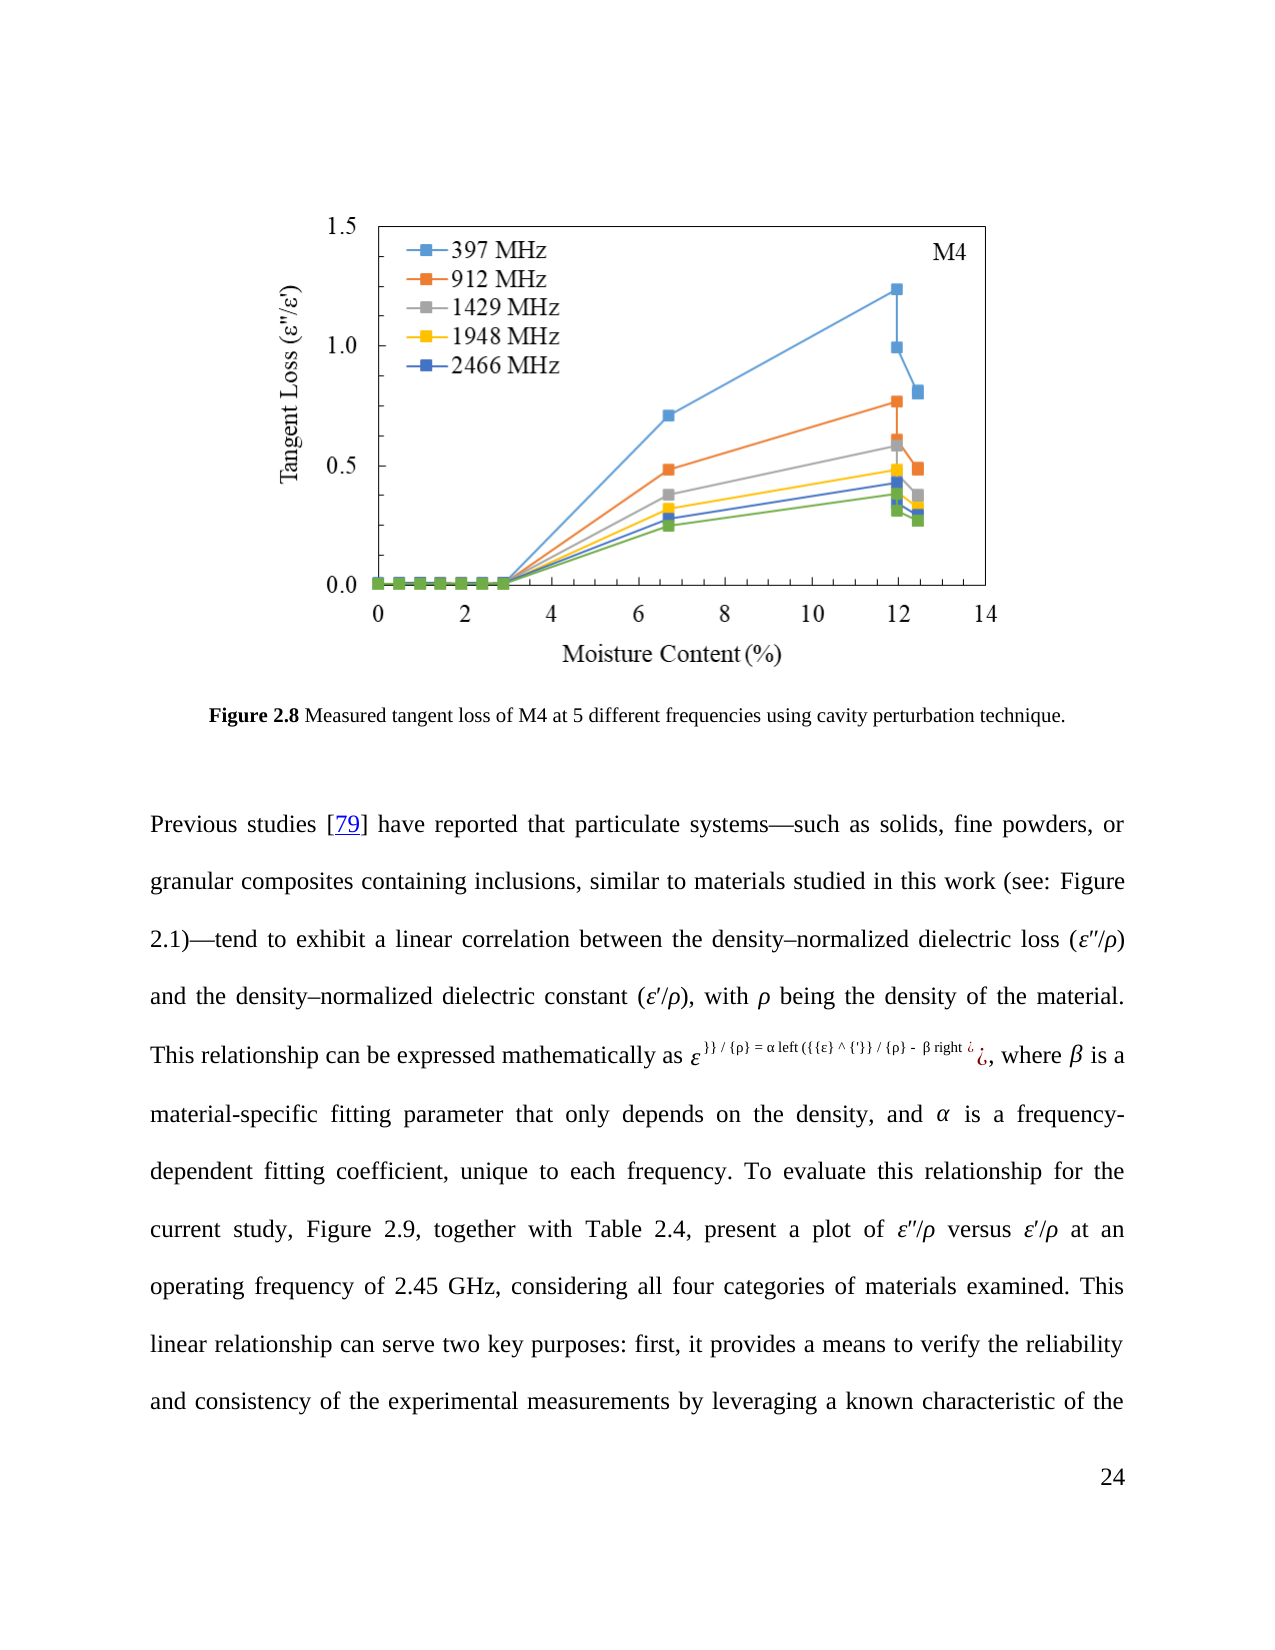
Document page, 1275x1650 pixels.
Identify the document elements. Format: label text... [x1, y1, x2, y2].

text Figure ‎2.8 Measured tangent loss of M4 at 5 different frequencies using cavity perturbation technique. [150, 703, 1125, 727]
picture [263, 207, 1013, 675]
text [150, 809, 1125, 1415]
